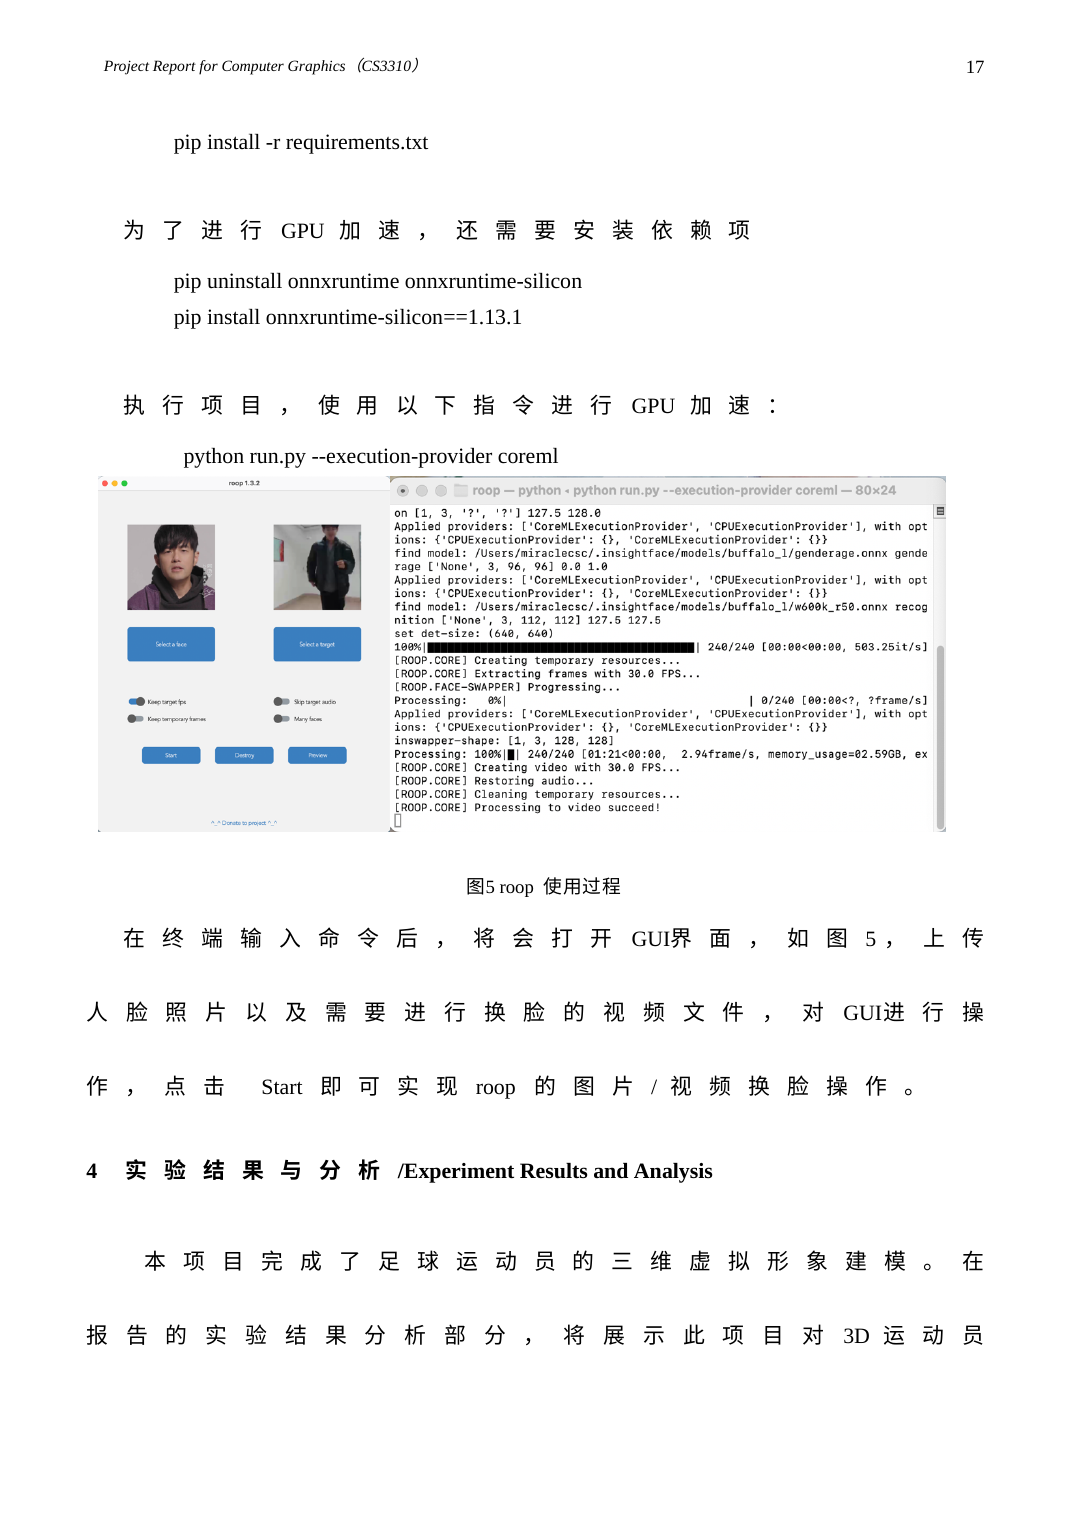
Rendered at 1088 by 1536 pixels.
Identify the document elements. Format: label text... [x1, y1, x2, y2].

text 为了进行GPU加速，还需要安装依赖项 [86, 199, 1001, 258]
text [86, 1230, 1001, 1364]
text pip install onnxruntime-silicon==1.13.1 [86, 302, 1001, 332]
text 执行项目，使用以下指令进行GPU加速： [86, 374, 1001, 433]
text python run.py --execution-provider coreml [128, 441, 1001, 471]
subtitle 实验结果与分析/Experiment Results and Analysis [86, 1139, 1001, 1199]
picture [98, 476, 946, 832]
text 在终端输入命令后，将会打开GUI界面，如图5，上传人脸照片以及需要进行换脸的视频文件，对GUI进行操作，点击 Start即可实现roop的图片/视频换脸操作。 [86, 907, 1001, 1115]
text pip uninstall onnxruntime onnxruntime-silicon [86, 266, 1001, 296]
text pip install -r requirements.txt [86, 127, 1001, 157]
